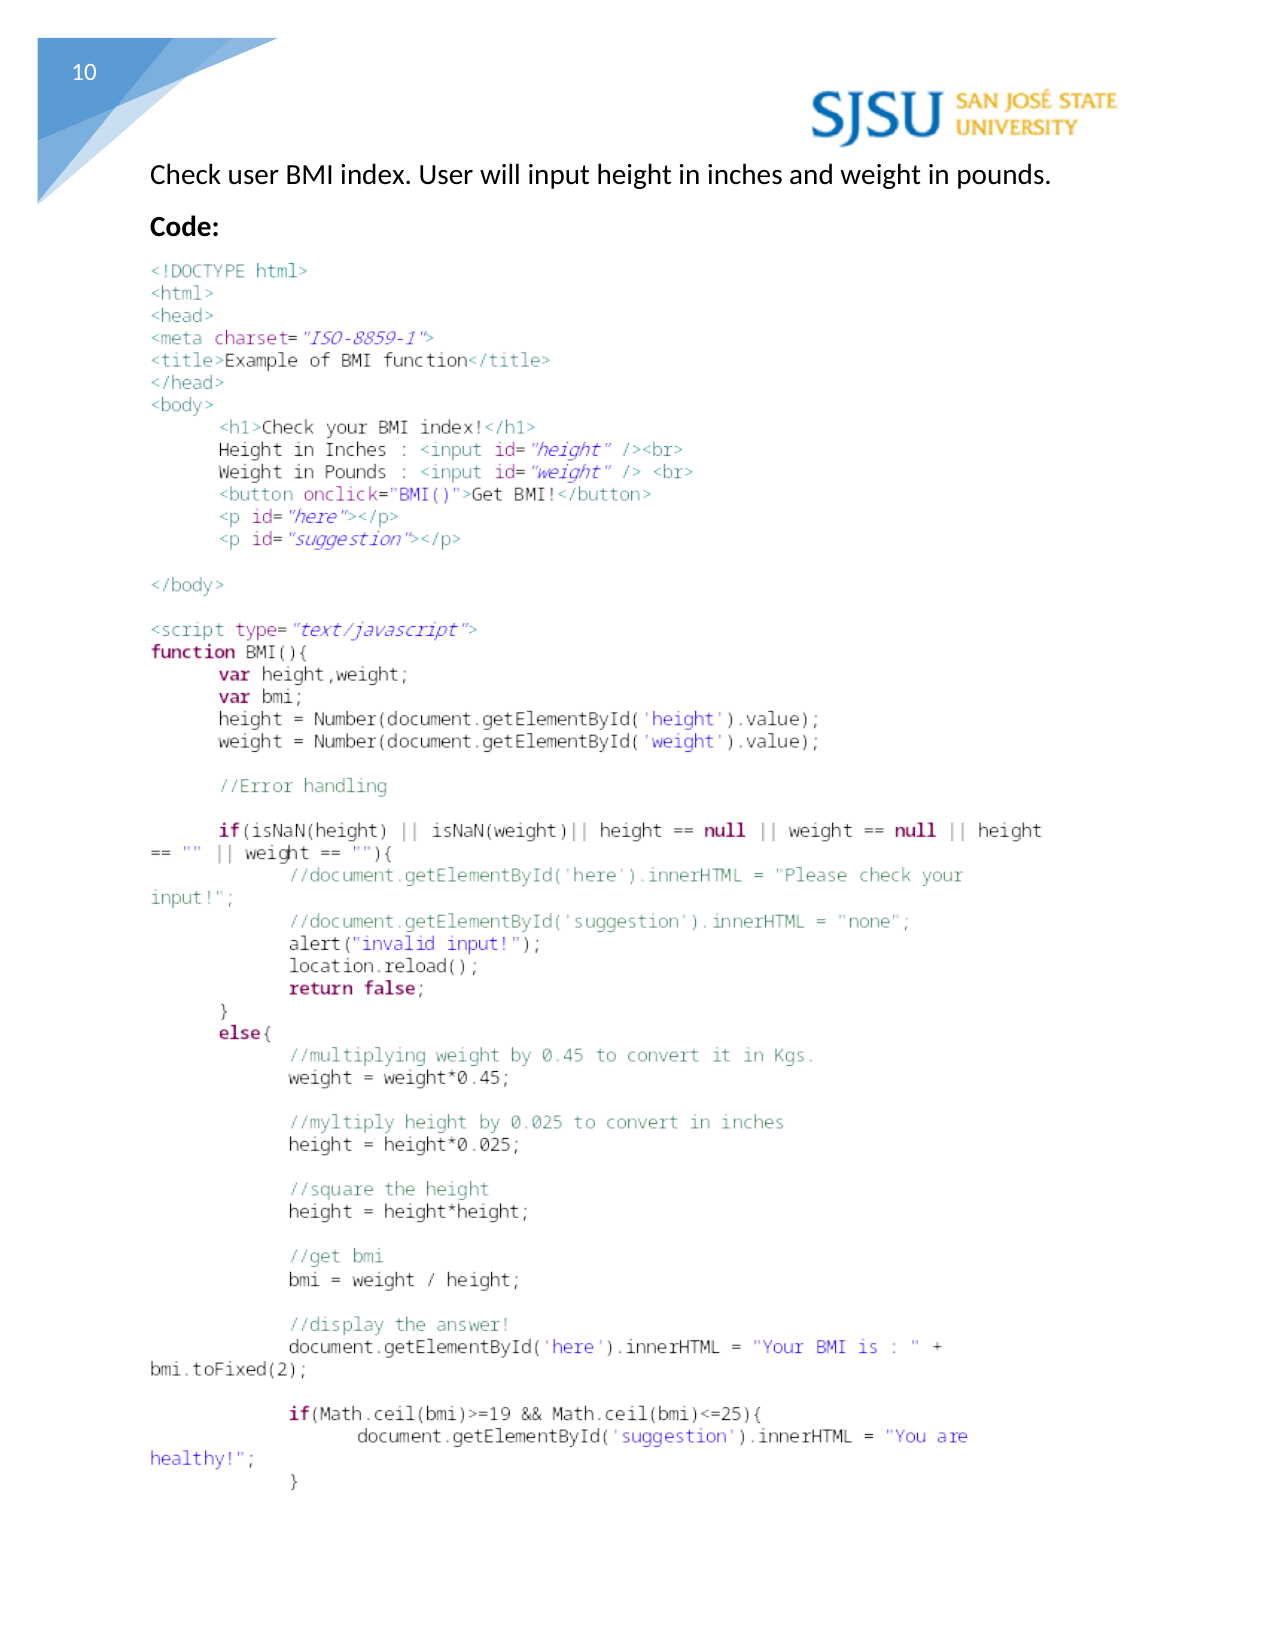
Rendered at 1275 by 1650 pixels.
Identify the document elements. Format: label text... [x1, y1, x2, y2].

text Check user BMI index. User will input height in inches and weight in pounds. [150, 156, 1125, 191]
picture [37, 37, 279, 206]
picture [797, 75, 1125, 156]
text Code: [150, 208, 1125, 244]
